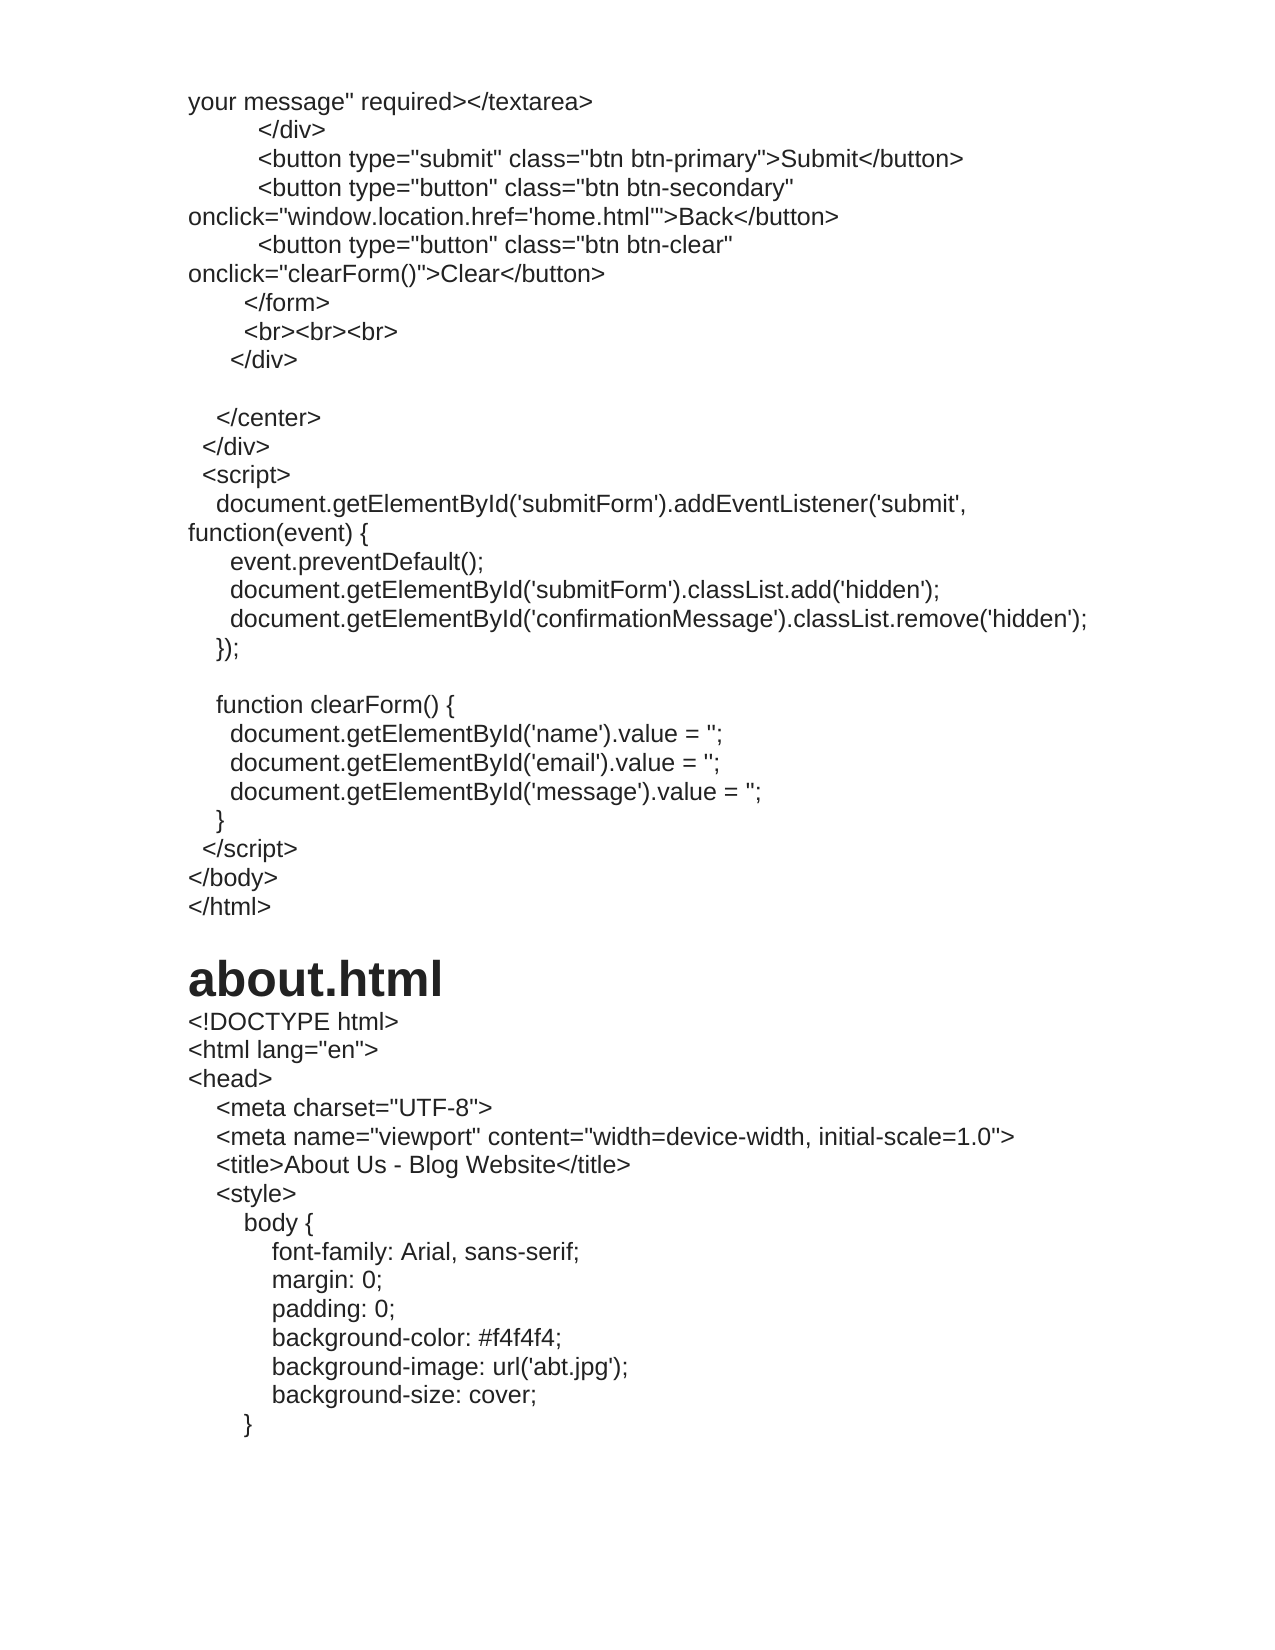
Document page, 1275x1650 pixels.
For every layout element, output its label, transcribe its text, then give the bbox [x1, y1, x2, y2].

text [188, 86, 1094, 920]
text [188, 1006, 1094, 1466]
text about.html [188, 949, 1094, 1006]
